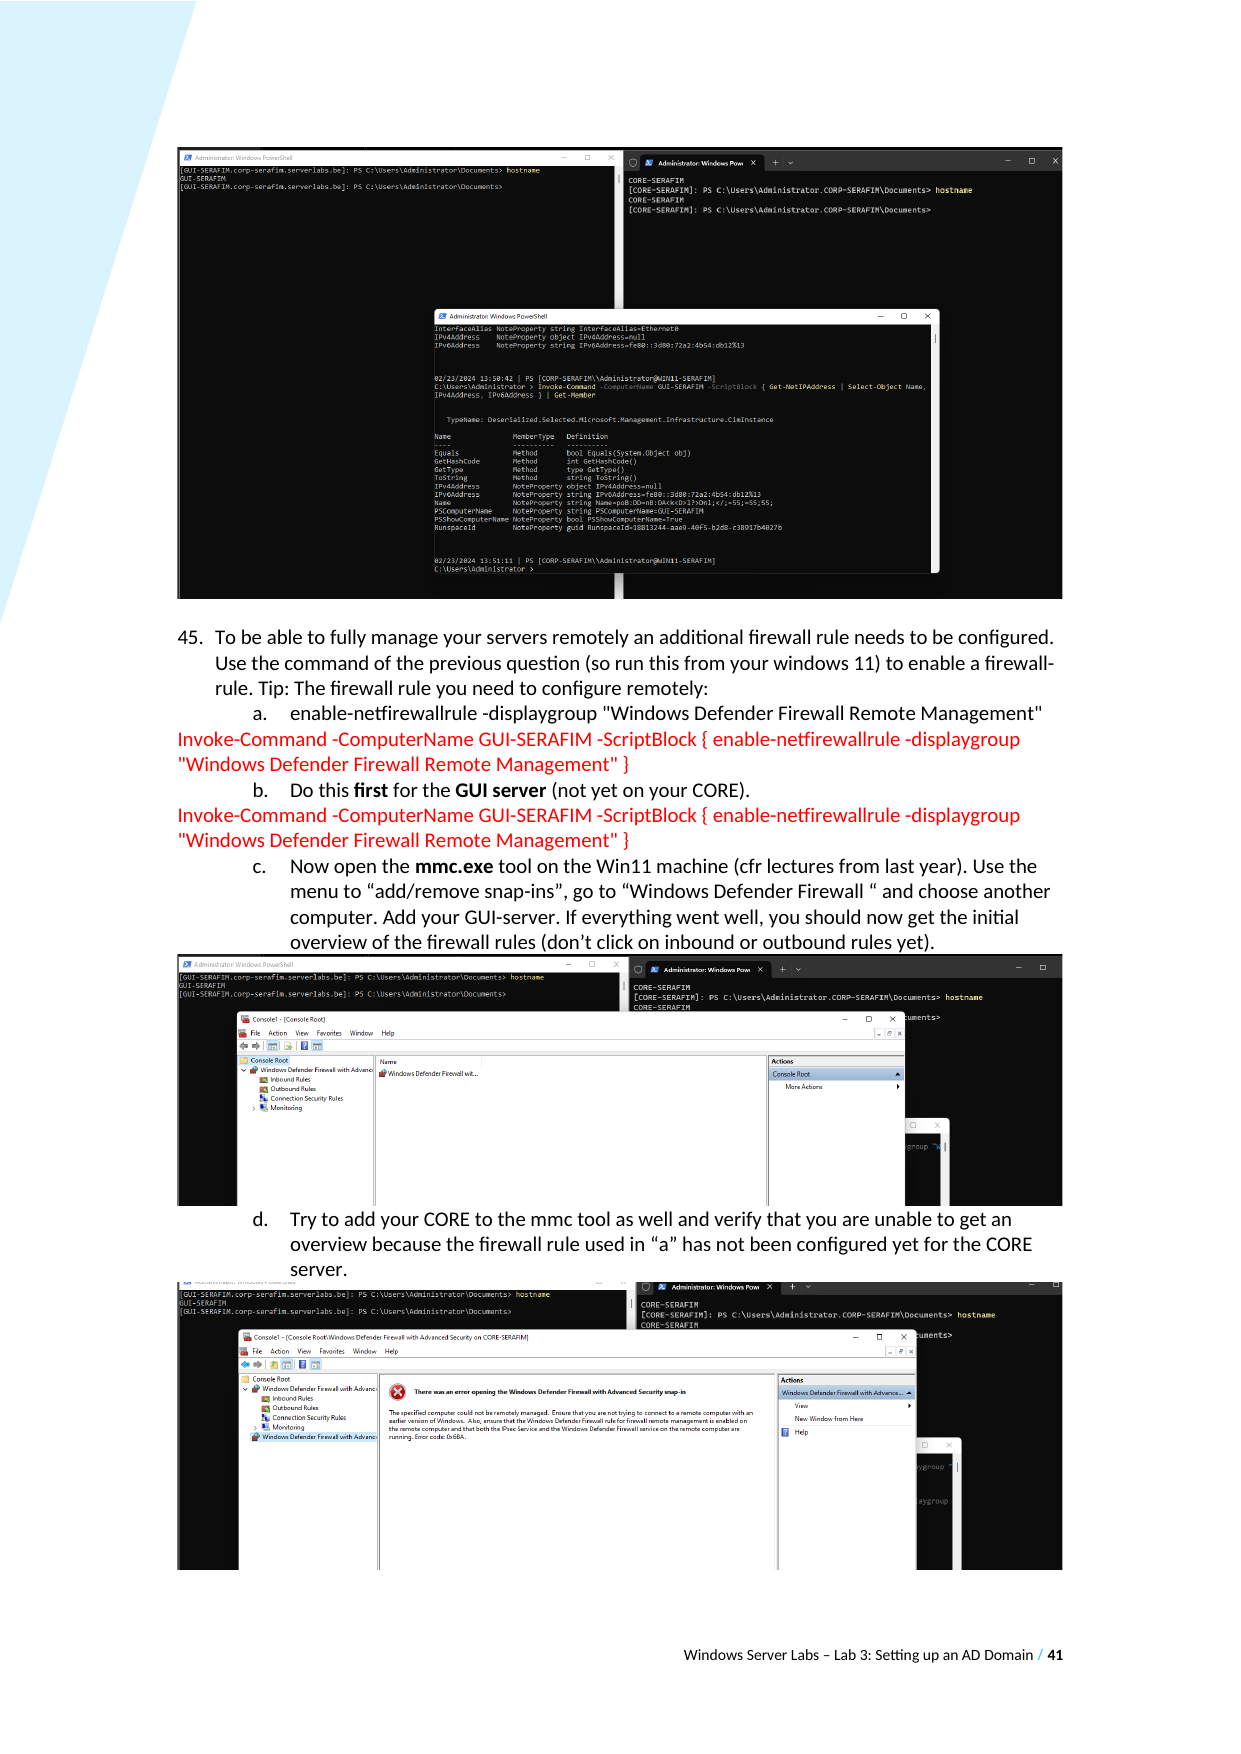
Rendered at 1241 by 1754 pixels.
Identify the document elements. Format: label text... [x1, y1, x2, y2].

list Do this first for the GUI server (not yet on your CORE). [252, 777, 1063, 802]
text Invoke-Command -ComputerName GUI-SERAFIM -ScriptBlock { enable-netfirewallrule -displaygroup "Windows Defender Firewall Remote Management" } [177, 726, 1063, 777]
list To be able to fully manage your servers remotely an additional firewall rule needs to be configured. Use the command of the previous question (so run this from your windows 11) to enable a firewall-rule. Tip: The firewall rule you need to configure remotely: [177, 624, 1063, 701]
text Invoke-Command -ComputerName GUI-SERAFIM -ScriptBlock { enable-netfirewallrule -displaygroup "Windows Defender Firewall Remote Management" } [177, 802, 1063, 853]
list Try to add your CORE to the mmc tool as well and verify that you are unable to get an overview because the firewall rule used in “a” has not been configured yet for the CORE server. [252, 1206, 1063, 1282]
list Now open the mmc.exe tool on the Win11 machine (cfr lectures from last year). Use the menu to “add/remove snap-ins”, go to “Windows Defender Firewall “ and choose another computer. Add your GUI-server. If everything went well, you should now get the initial overview of the firewall rules (don’t click on inbound or outbound rules yet). [252, 853, 1063, 954]
picture [0, 1, 1179, 1239]
picture [177, 1282, 1063, 1570]
list enable-netfirewallrule -displaygroup "Windows Defender Firewall Remote Management" [252, 701, 1063, 726]
